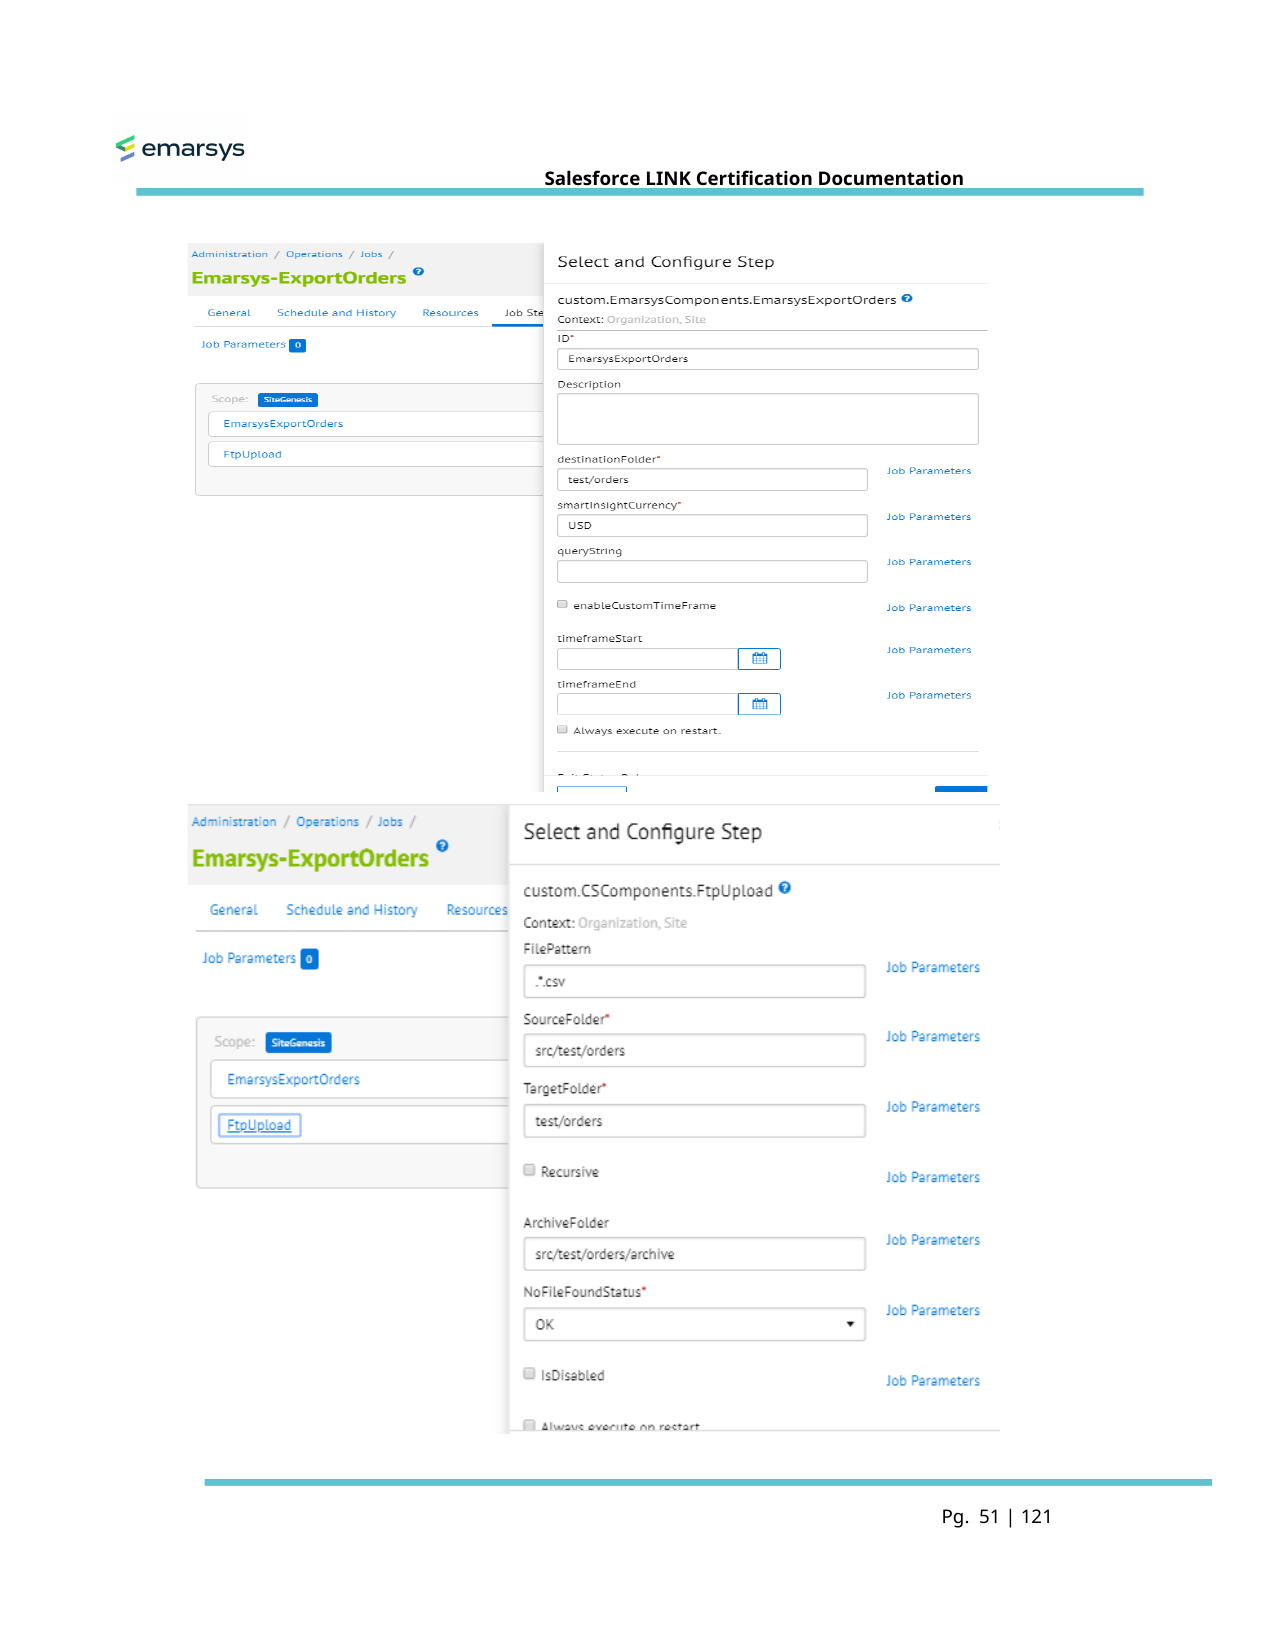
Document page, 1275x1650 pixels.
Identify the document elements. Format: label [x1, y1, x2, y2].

picture [113, 111, 247, 185]
picture [136, 188, 1144, 196]
picture [187, 804, 1001, 1434]
picture [187, 243, 988, 792]
picture [204, 1479, 1212, 1486]
